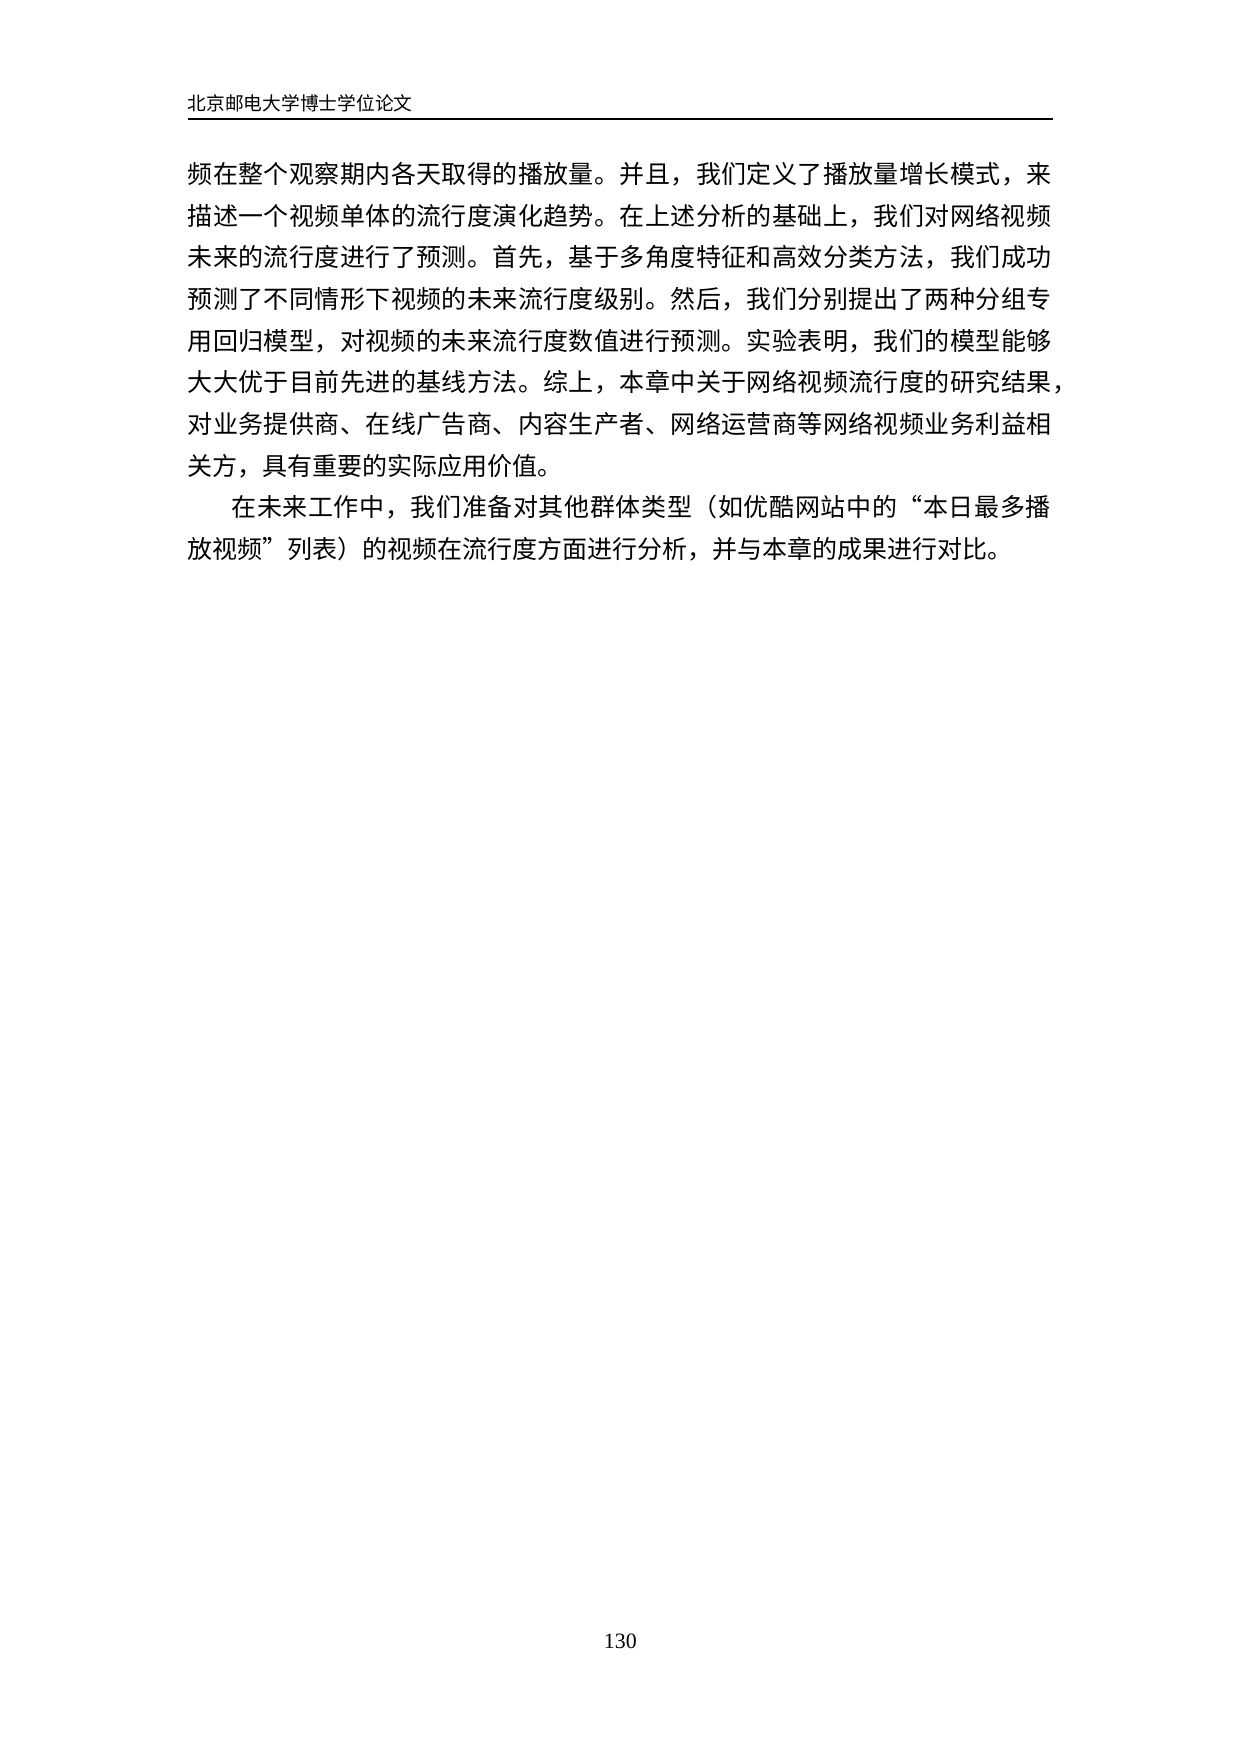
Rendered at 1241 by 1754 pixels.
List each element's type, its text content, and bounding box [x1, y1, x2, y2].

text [187, 150, 1053, 483]
text 在未来工作中，我们准备对其他群体类型（如优酷网站中的“本日最多播放视频”列表）的视频在流行度方面进行分析，并与本章的成果进行对比。 [187, 483, 1053, 567]
